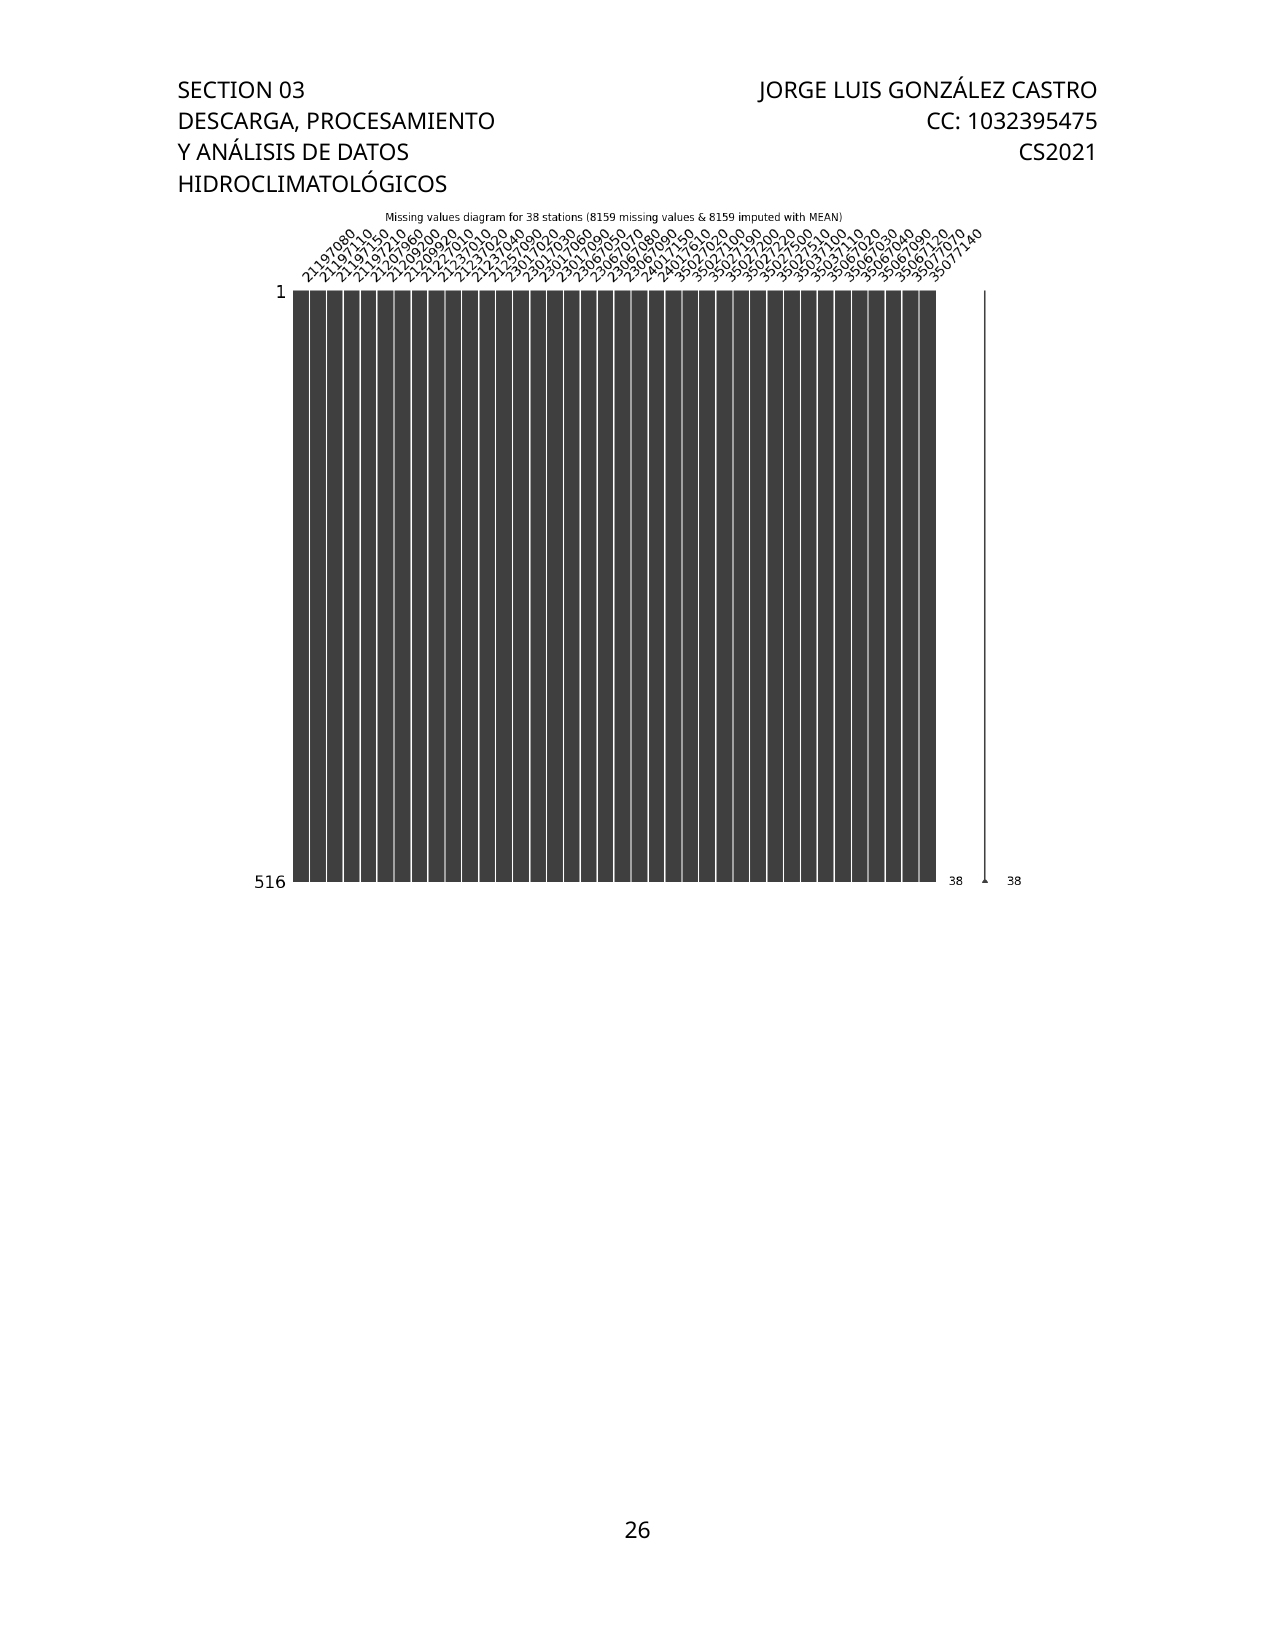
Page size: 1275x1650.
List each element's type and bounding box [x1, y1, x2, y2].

picture [177, 198, 1098, 888]
